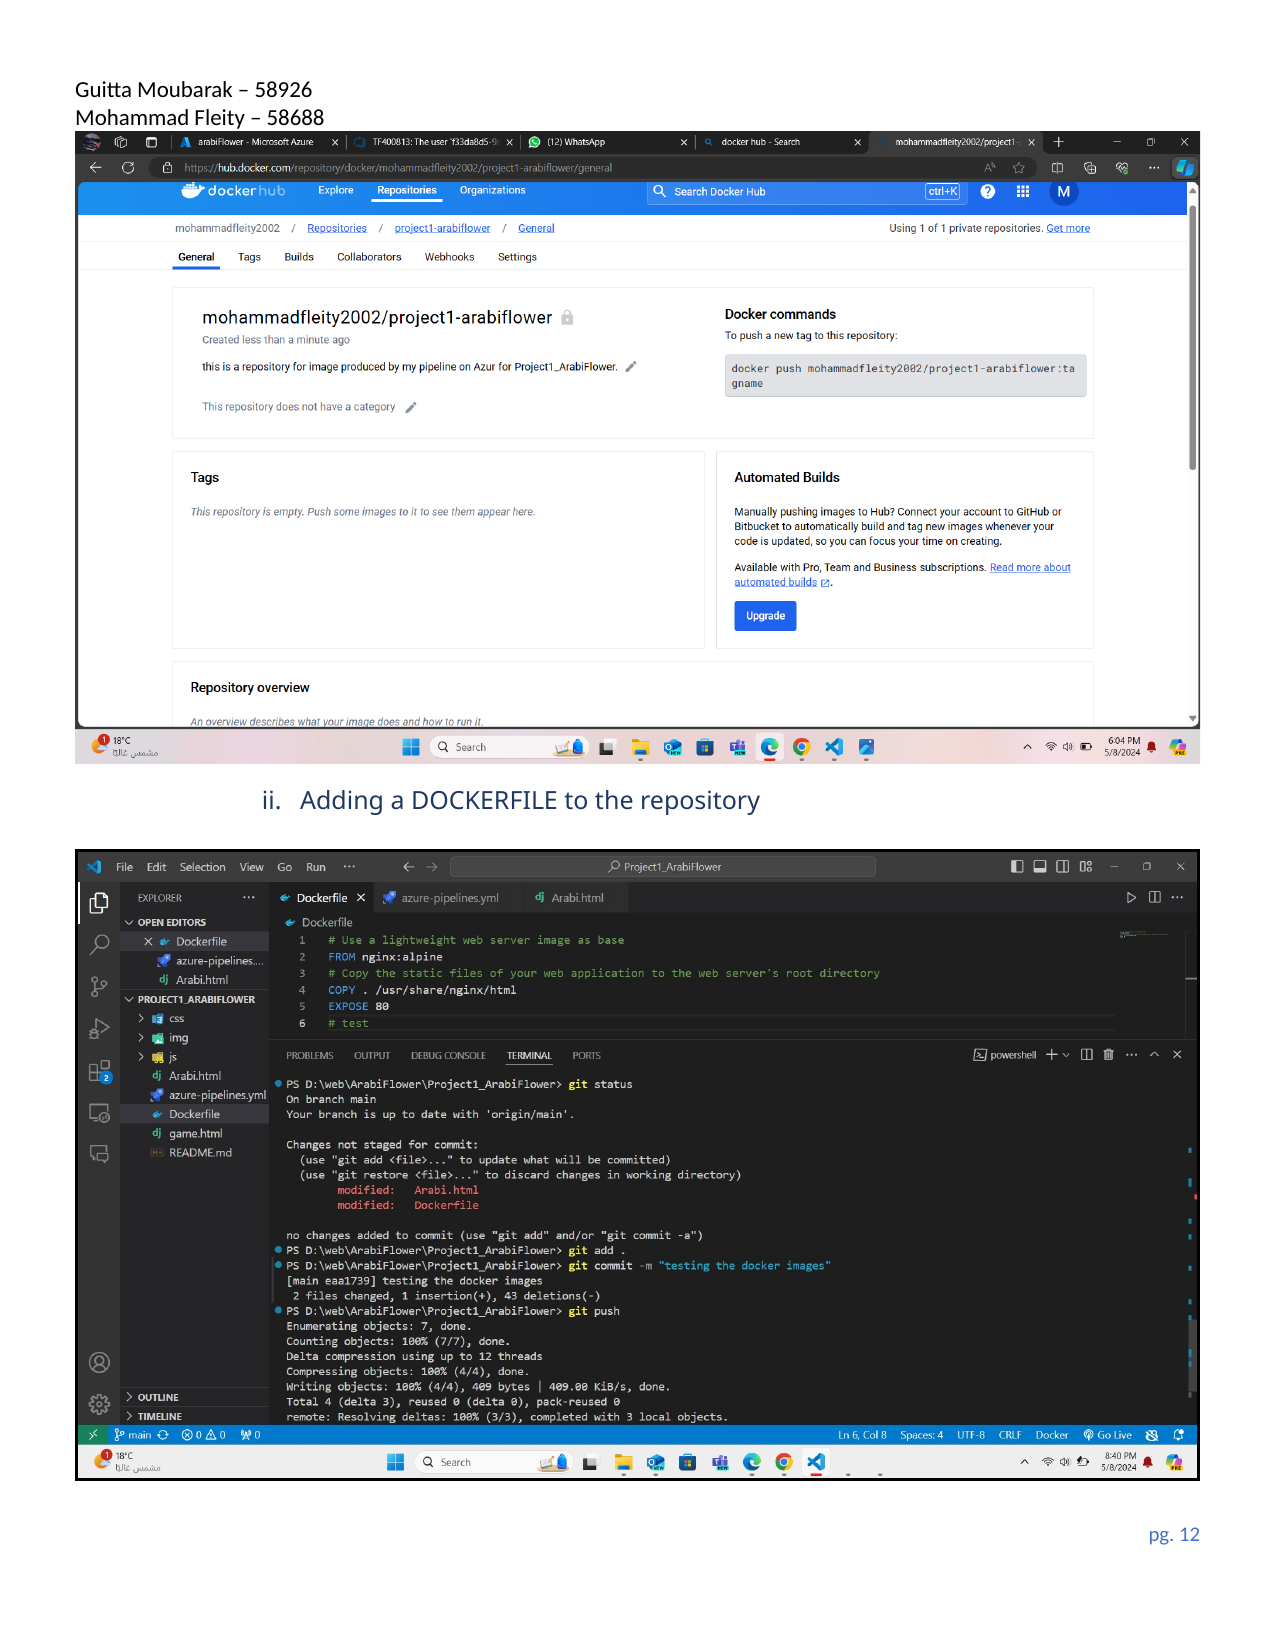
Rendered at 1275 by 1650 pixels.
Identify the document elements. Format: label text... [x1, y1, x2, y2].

picture [75, 131, 1200, 764]
picture [78, 852, 1197, 1478]
subtitle Adding a DOCKERFILE to the repository [281, 783, 1200, 817]
